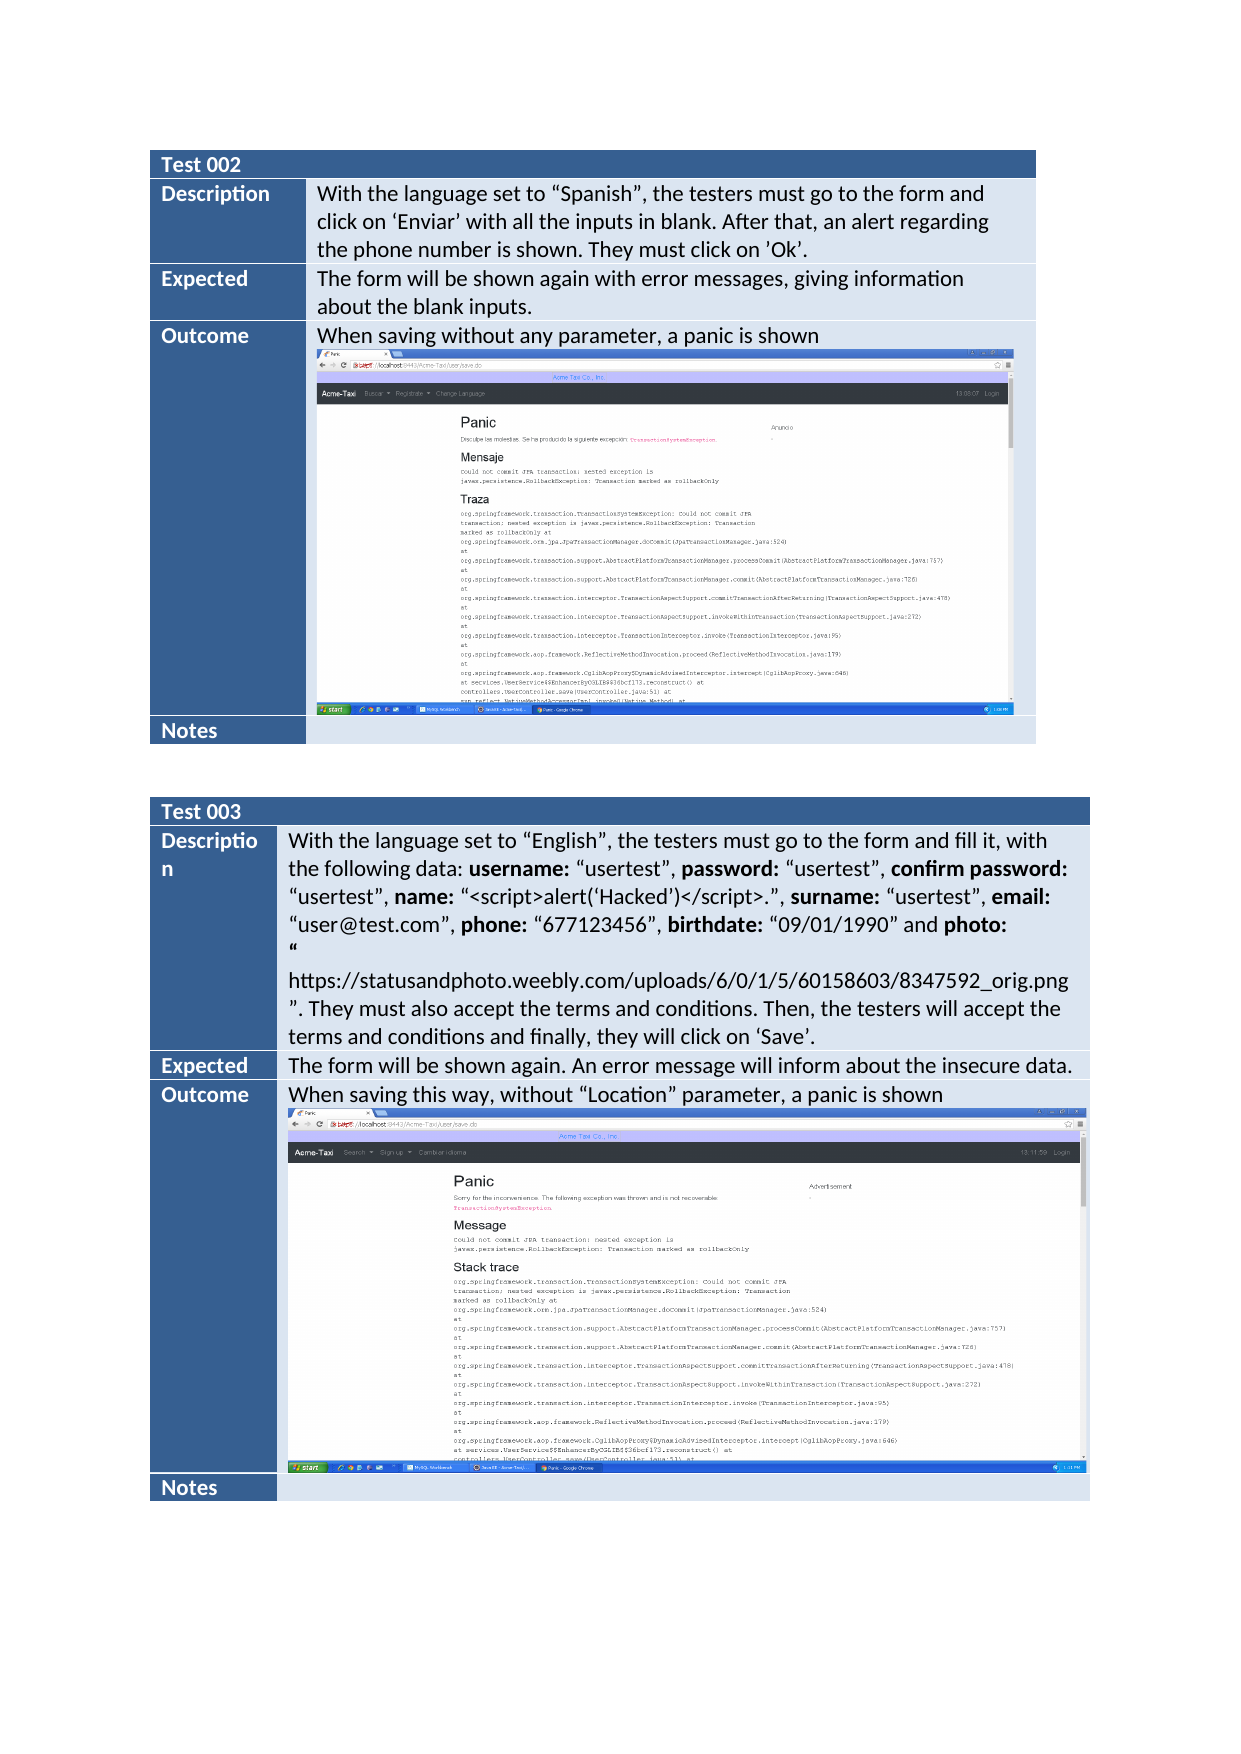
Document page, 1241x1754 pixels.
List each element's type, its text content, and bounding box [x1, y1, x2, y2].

table_cell The form will be shown again. An error message will inform about the insecure data. [277, 1051, 1090, 1079]
table_header Test 003 [150, 797, 1090, 825]
table_cell Description [150, 179, 306, 263]
table_cell Outcome [150, 321, 306, 715]
table_header Test 002 [150, 150, 1036, 178]
table_cell Outcome [150, 1080, 277, 1472]
table_cell Expected [150, 1051, 277, 1079]
picture [288, 1108, 1087, 1473]
table_cell With the language set to “Spanish”, the testers must go to the form and click on ‘Enviar’ with all the inputs in blank. After that, an alert regarding the phone number is shown. They must click on ’Ok’. [306, 179, 1036, 263]
table_cell The form will be shown again with error messages, giving information about the blank inputs. [306, 264, 1036, 320]
table_cell Notes [150, 1474, 277, 1501]
table_cell With the language set to “English”, the testers must go to the form and fill it, with the following data: username: “usertest”, password: “usertest”, confirm password: “usertest”, name: “<script>alert(‘Hacked’)</script>.”, surname: “usertest”, email: “user@test.com”, phone: “677123456”, birthdate: “09/01/1990” and photo: “https://statusandphoto.weebly.com/uploads/6/0/1/5/60158603/8347592_orig.png”. They must also accept the terms and conditions. Then, the testers will accept the terms and conditions and finally, they will click on ‘Save’. [277, 826, 1090, 1050]
picture [316, 349, 1014, 715]
table_cell [277, 1474, 1090, 1501]
table_cell [306, 716, 1036, 744]
table_cell Description [150, 826, 277, 1050]
table_cell When saving this way, without “Location” parameter, a panic is shown [277, 1080, 1090, 1472]
table_cell Notes [150, 716, 306, 744]
table_cell When saving without any parameter, a panic is shown [306, 321, 1036, 715]
table_cell Expected [150, 264, 306, 320]
